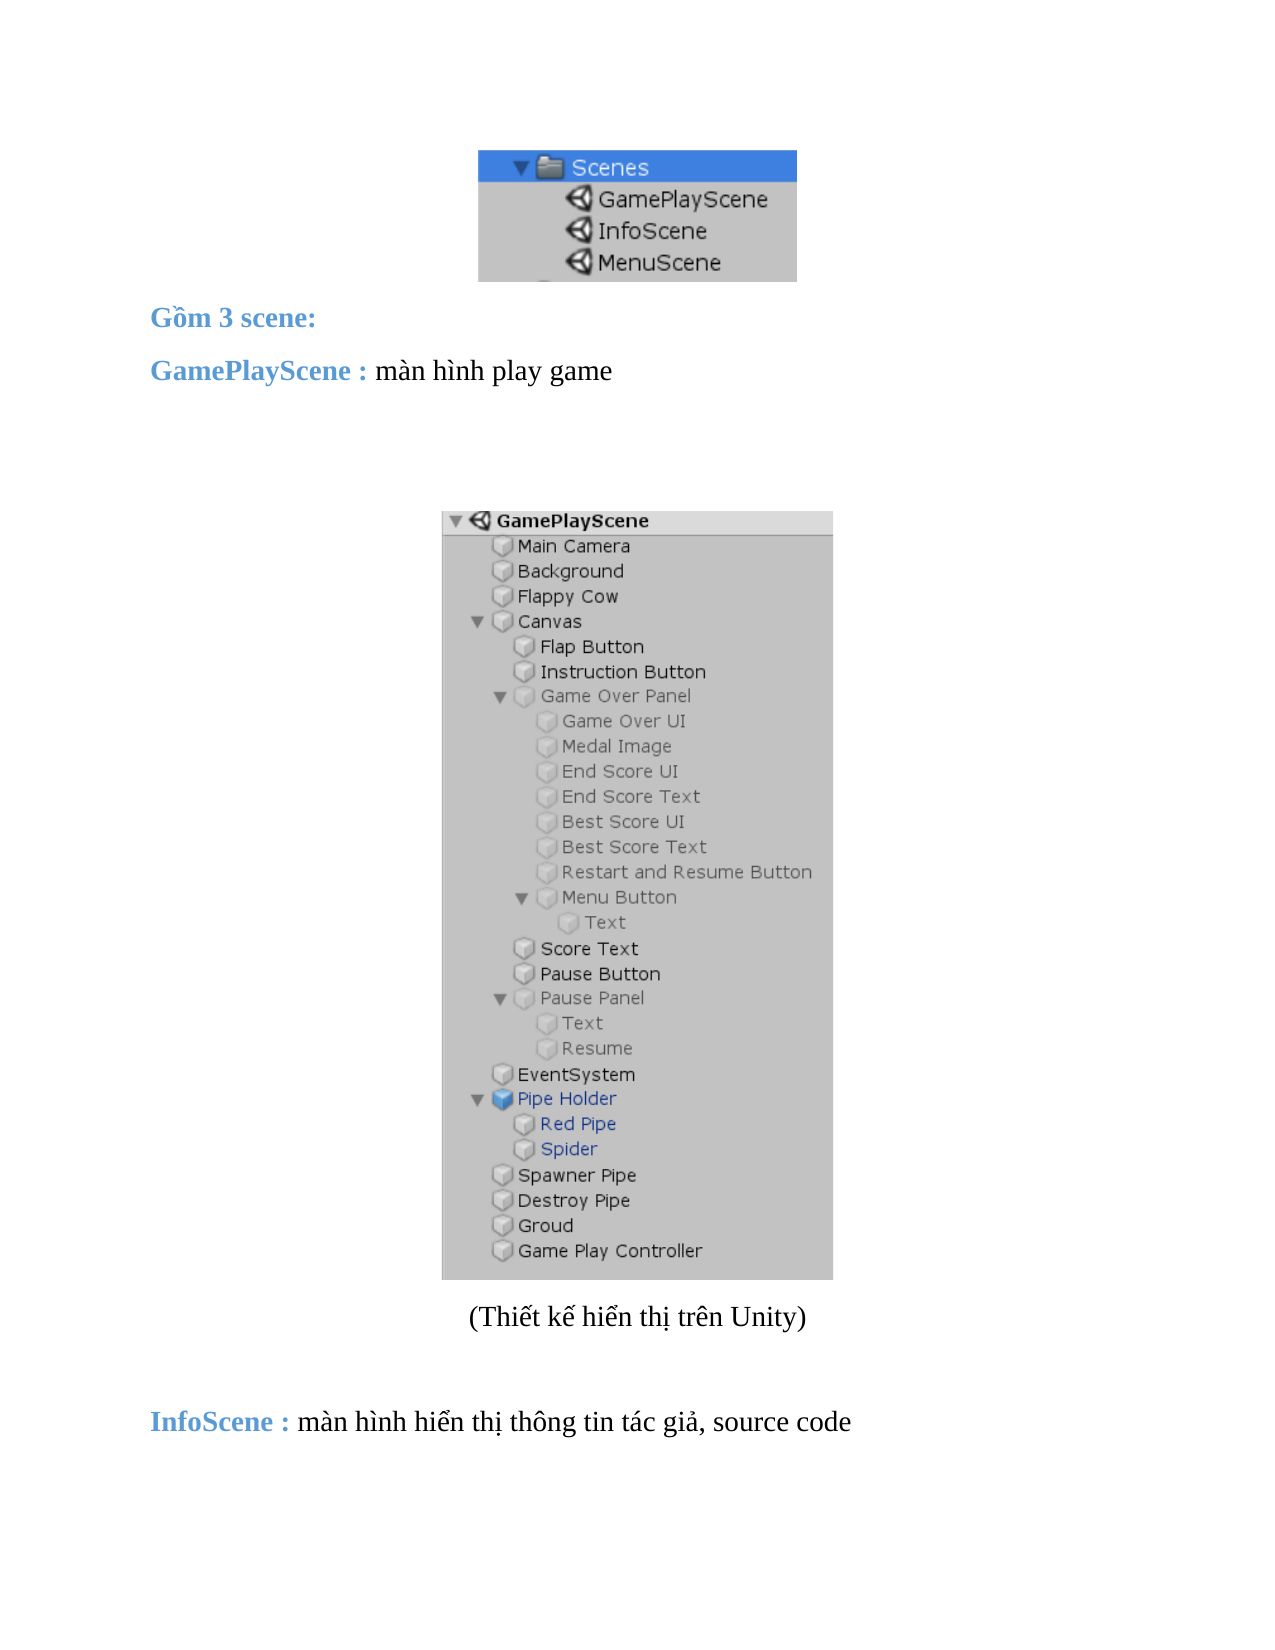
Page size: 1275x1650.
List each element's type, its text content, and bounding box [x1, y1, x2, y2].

text InfoScene : màn hình hiển thị thông tin tác giả, source code [150, 1404, 1125, 1438]
picture [478, 150, 797, 282]
text (Thiết kế hiển thị trên Unity) [150, 1299, 1125, 1332]
picture [441, 511, 834, 1280]
text Gồm 3 scene: [150, 300, 1125, 334]
text GamePlayScene : màn hình play game [150, 353, 1125, 386]
